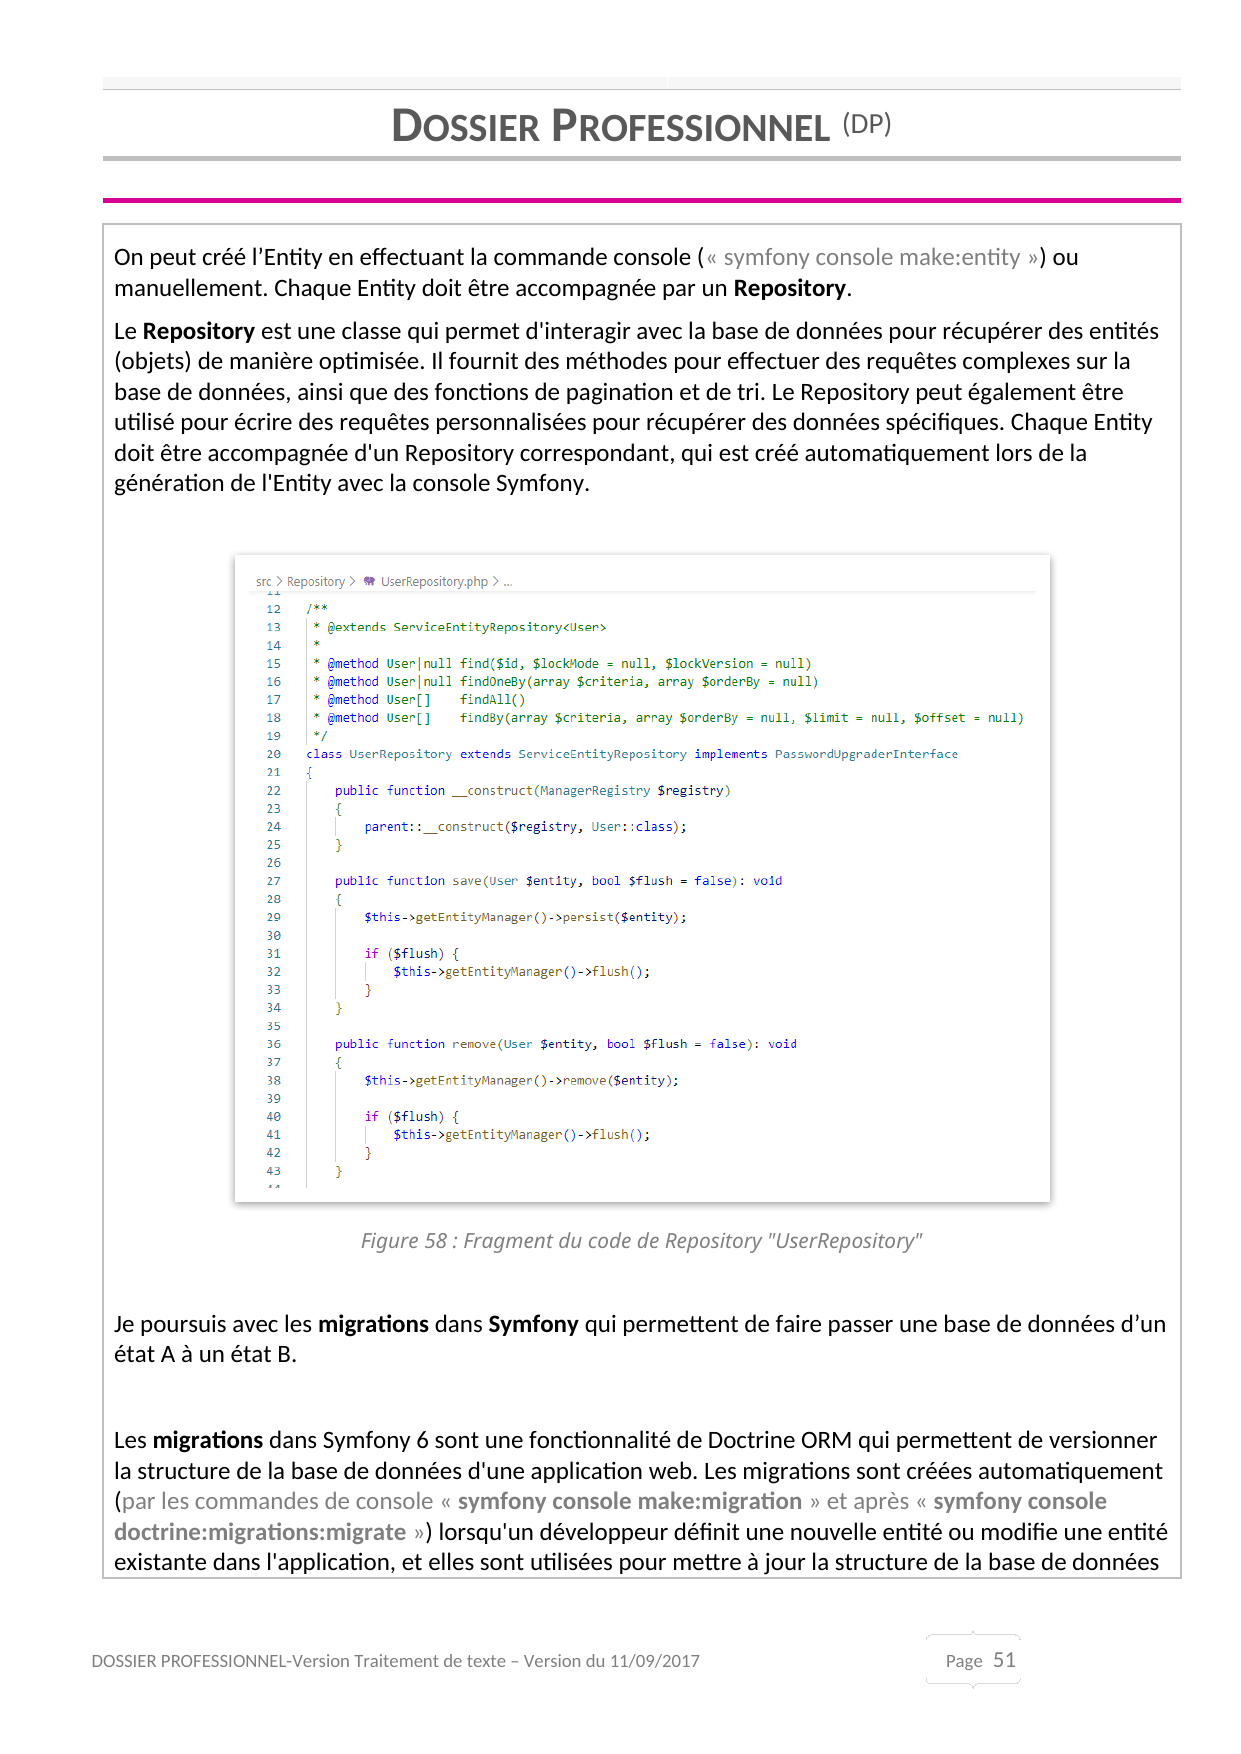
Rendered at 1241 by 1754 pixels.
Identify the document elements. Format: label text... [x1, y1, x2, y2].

picture [249, 570, 1036, 1188]
